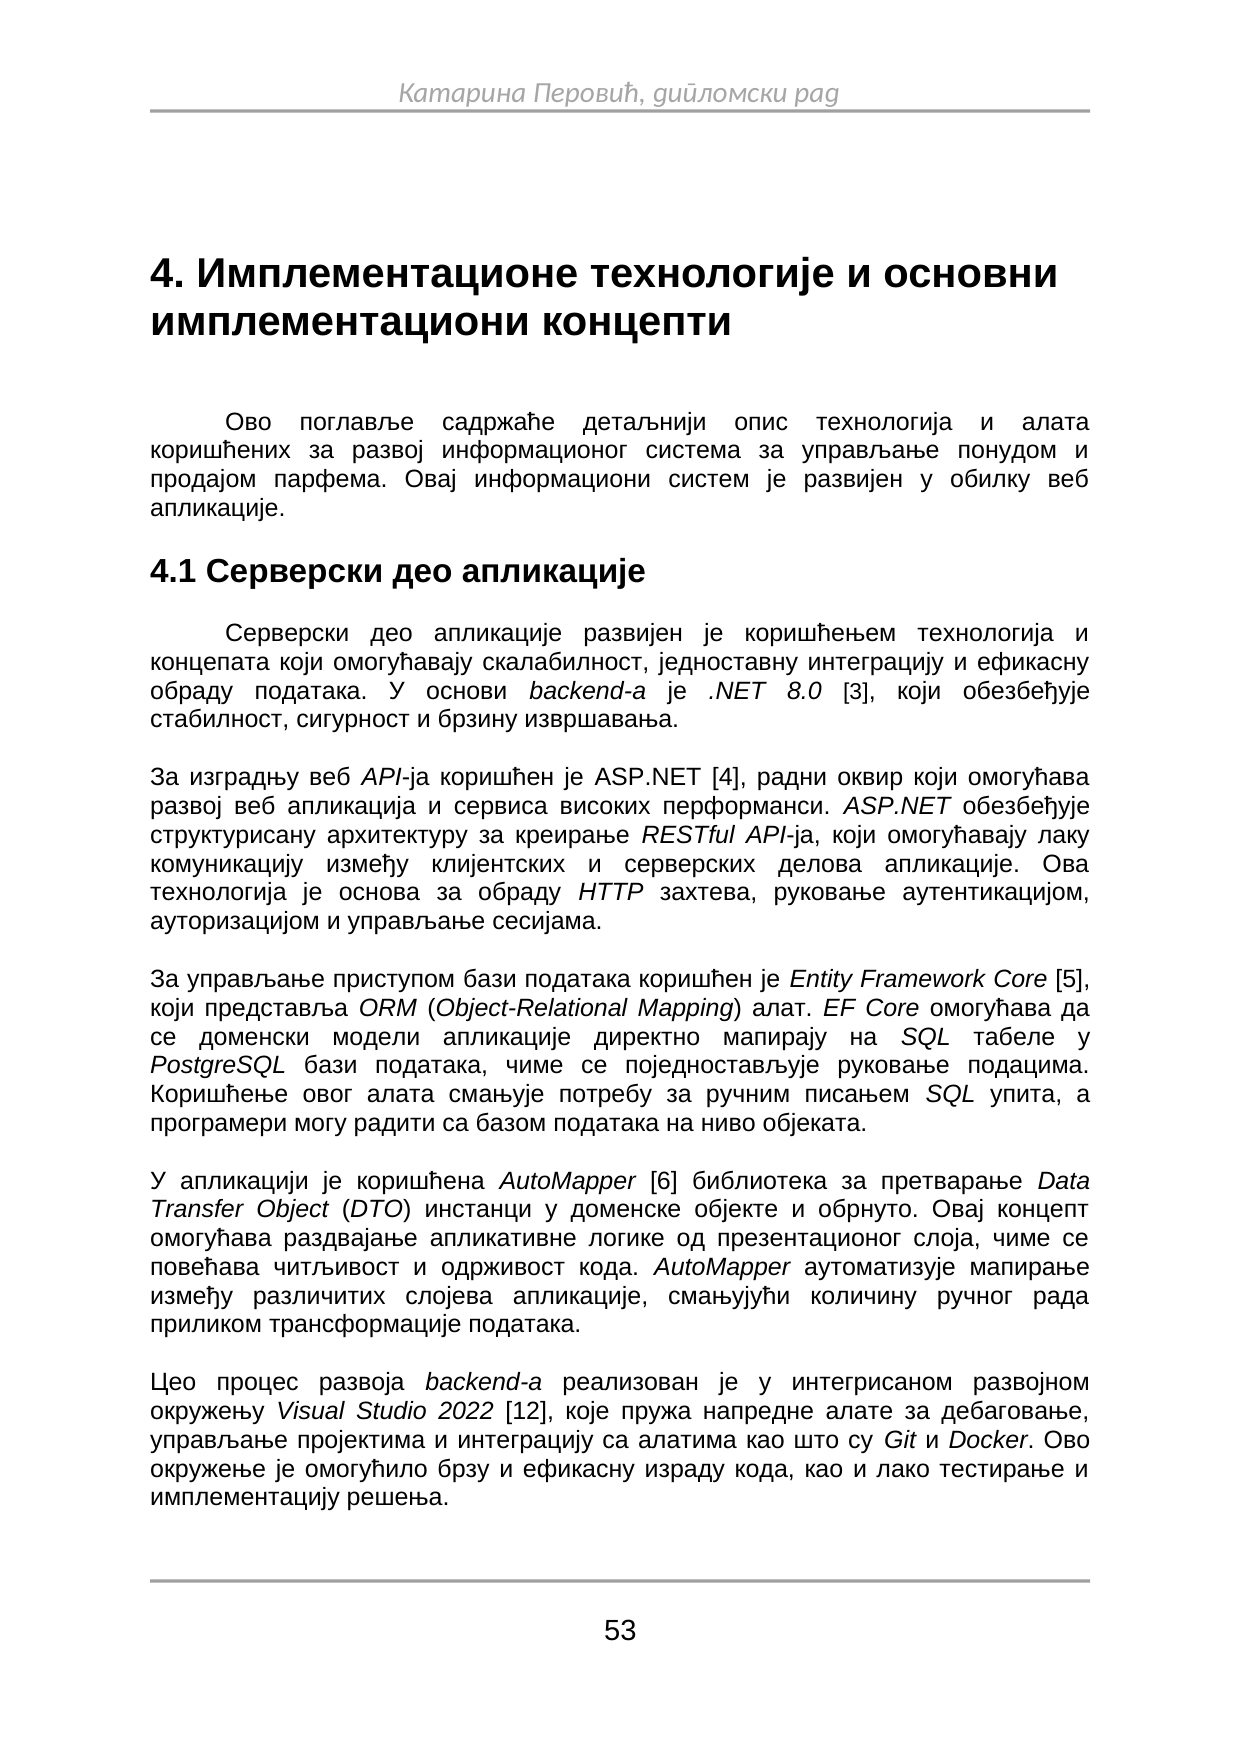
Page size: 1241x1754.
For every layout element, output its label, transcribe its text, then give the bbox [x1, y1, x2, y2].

text Цео процес развоја backend-а реализован је у интегрисаном развојном окружењу Visual Studio 2022 [12], које пружа напредне алате за дебаговање, управљање пројектима и интеграцију са алатима као што су Git и Docker. Ово окружење је омогућило брзу и ефикасну израду кода, као и лако тестирање и имплементацију решења. [150, 1367, 1090, 1511]
text Серверски део апликације развијен је коришћењем технологија и концепата који омогућавају скалабилност, једноставну интеграцију и ефикасну обраду података. У основи backend-а је .NET 8.0 [3], који обезбеђује стабилност, сигурност и брзину извршавања. [150, 618, 1090, 733]
text Ово поглавље садржаће детаљнији опис технологија и алата коришћених за развој информационог система за управљање понудом и продајом парфема. Овај информациони систем је развијен у обилку веб апликације. [150, 406, 1090, 521]
subtitle 4.1 Серверски део апликације [150, 551, 1090, 589]
subtitle 4. Имплементационе технологије и основни имплементациони концепти [150, 248, 1090, 344]
text За изградњу веб API-ја коришћен је ASP.NET [4], радни оквир који омогућава развој веб апликација и сервиса високих перформанси. ASP.NET обезбеђује структурисану архитектуру за креирање RESTful API-ја, који омогућавају лаку комуникацију између клијентских и серверских делова апликације. Ова технологија је основа за обраду HTTP захтева, руковање аутентикацијом, ауторизацијом и управљање сесијама. [150, 762, 1090, 935]
text За управљање приступом бази података коришћен је Entity Framework Core [5], који представља ORM (Object-Relational Mapping) алат. EF Core омогућава да се доменски модели апликације директно мапирају на SQL табеле у PostgreSQL бази података, чиме се поједностављује руковање подацима. Коришћење овог алата смањује потребу за ручним писањем SQL упита, а програмери могу радити са базом података на ниво објеката. [150, 964, 1090, 1137]
text У апликацији је коришћена AutoMapper [6] библиотека за претварање Data Transfer Object (DTO) инстанци у доменске објекте и обрнуто. Овај концепт омогућава раздвајање апликативне логике од презентационог слоја, чиме се повећава читљивост и одрживост кода. AutoMapper аутоматизује мапирање између различитих слојева апликације, смањујући количину ручног рада приликом трансформације података. [150, 1166, 1090, 1338]
